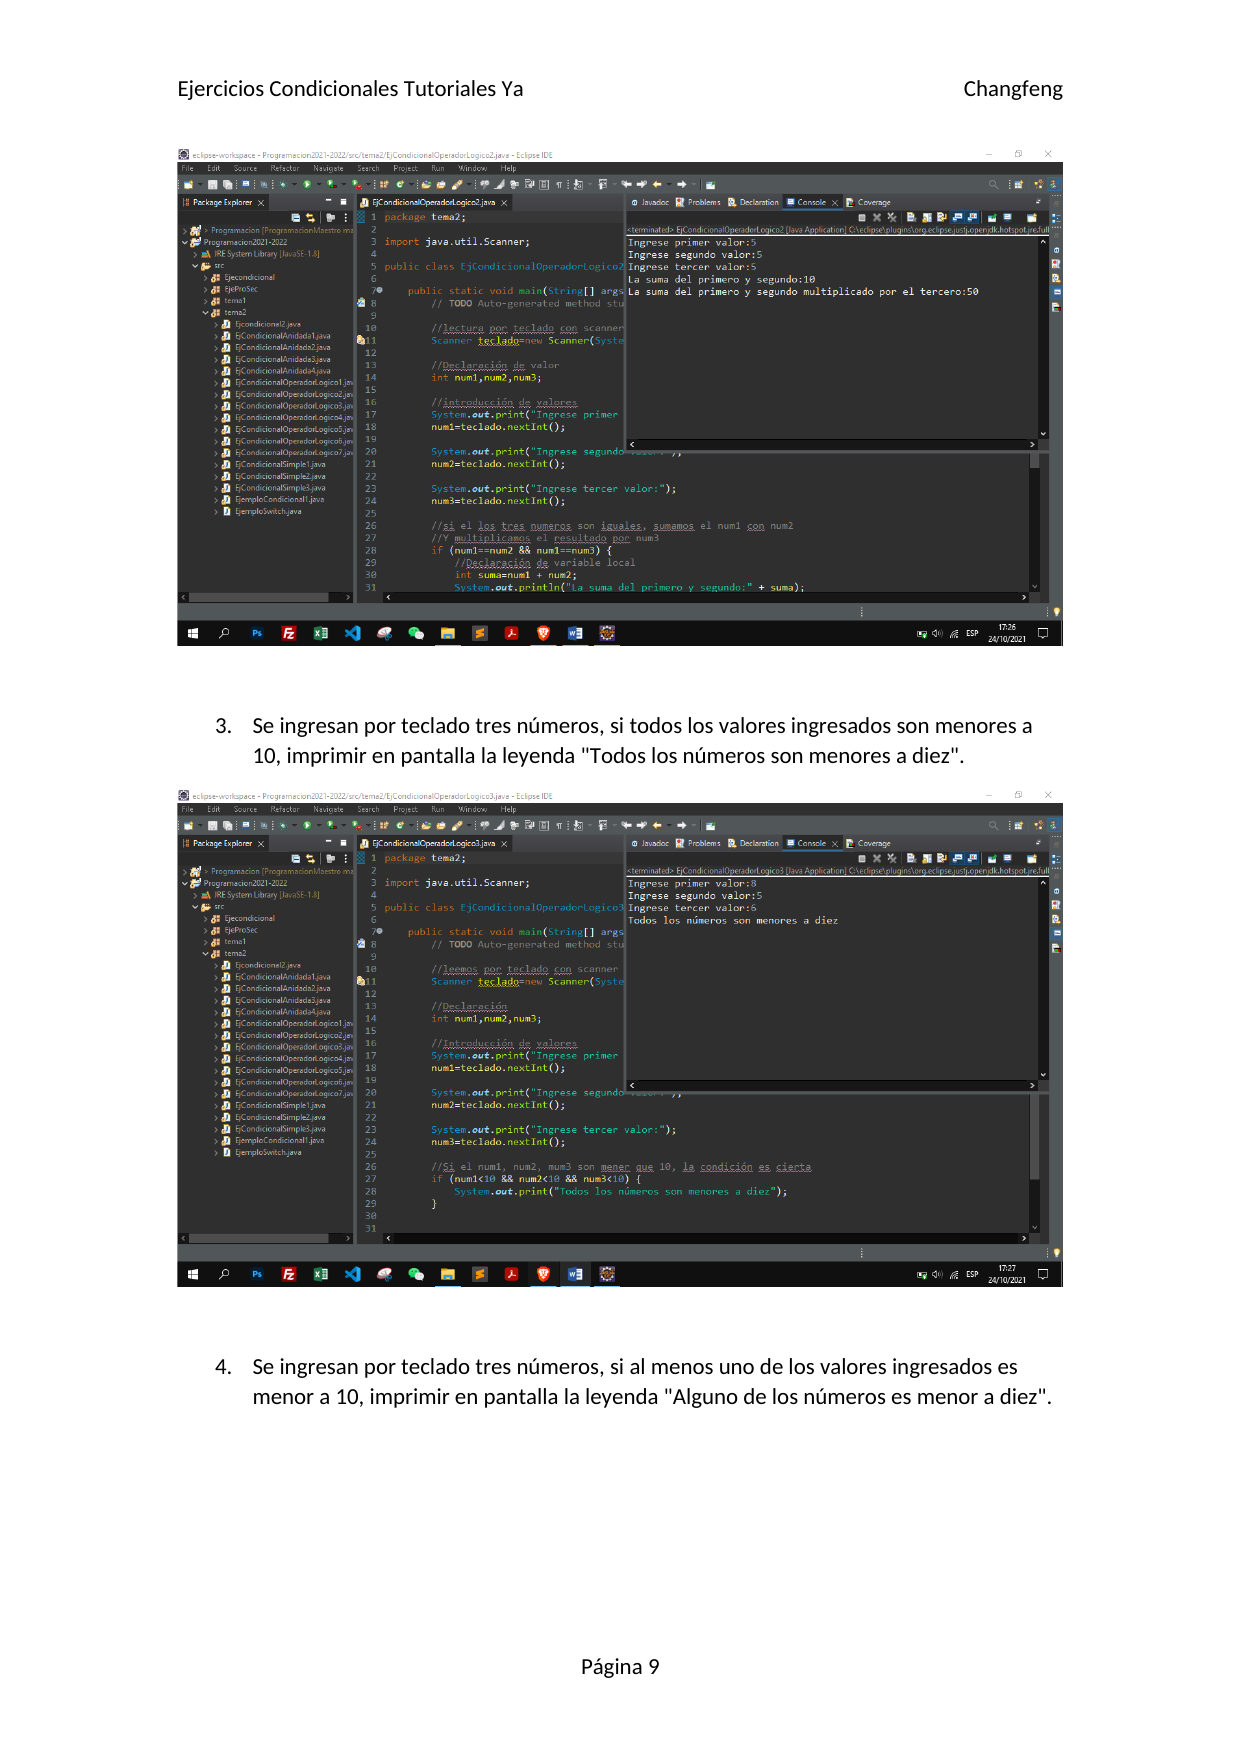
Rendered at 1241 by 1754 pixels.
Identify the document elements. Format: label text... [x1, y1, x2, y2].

list Se ingresan por teclado tres números, si todos los valores ingresados son menores a 10, imprimir en pantalla la leyenda "Todos los números son menores a diez". [215, 711, 1063, 769]
picture [177, 788, 1063, 1287]
list Se ingresan por teclado tres números, si al menos uno de los valores ingresados es menor a 10, imprimir en pantalla la leyenda "Alguno de los números es menor a diez". [215, 1352, 1063, 1410]
picture [177, 147, 1063, 646]
